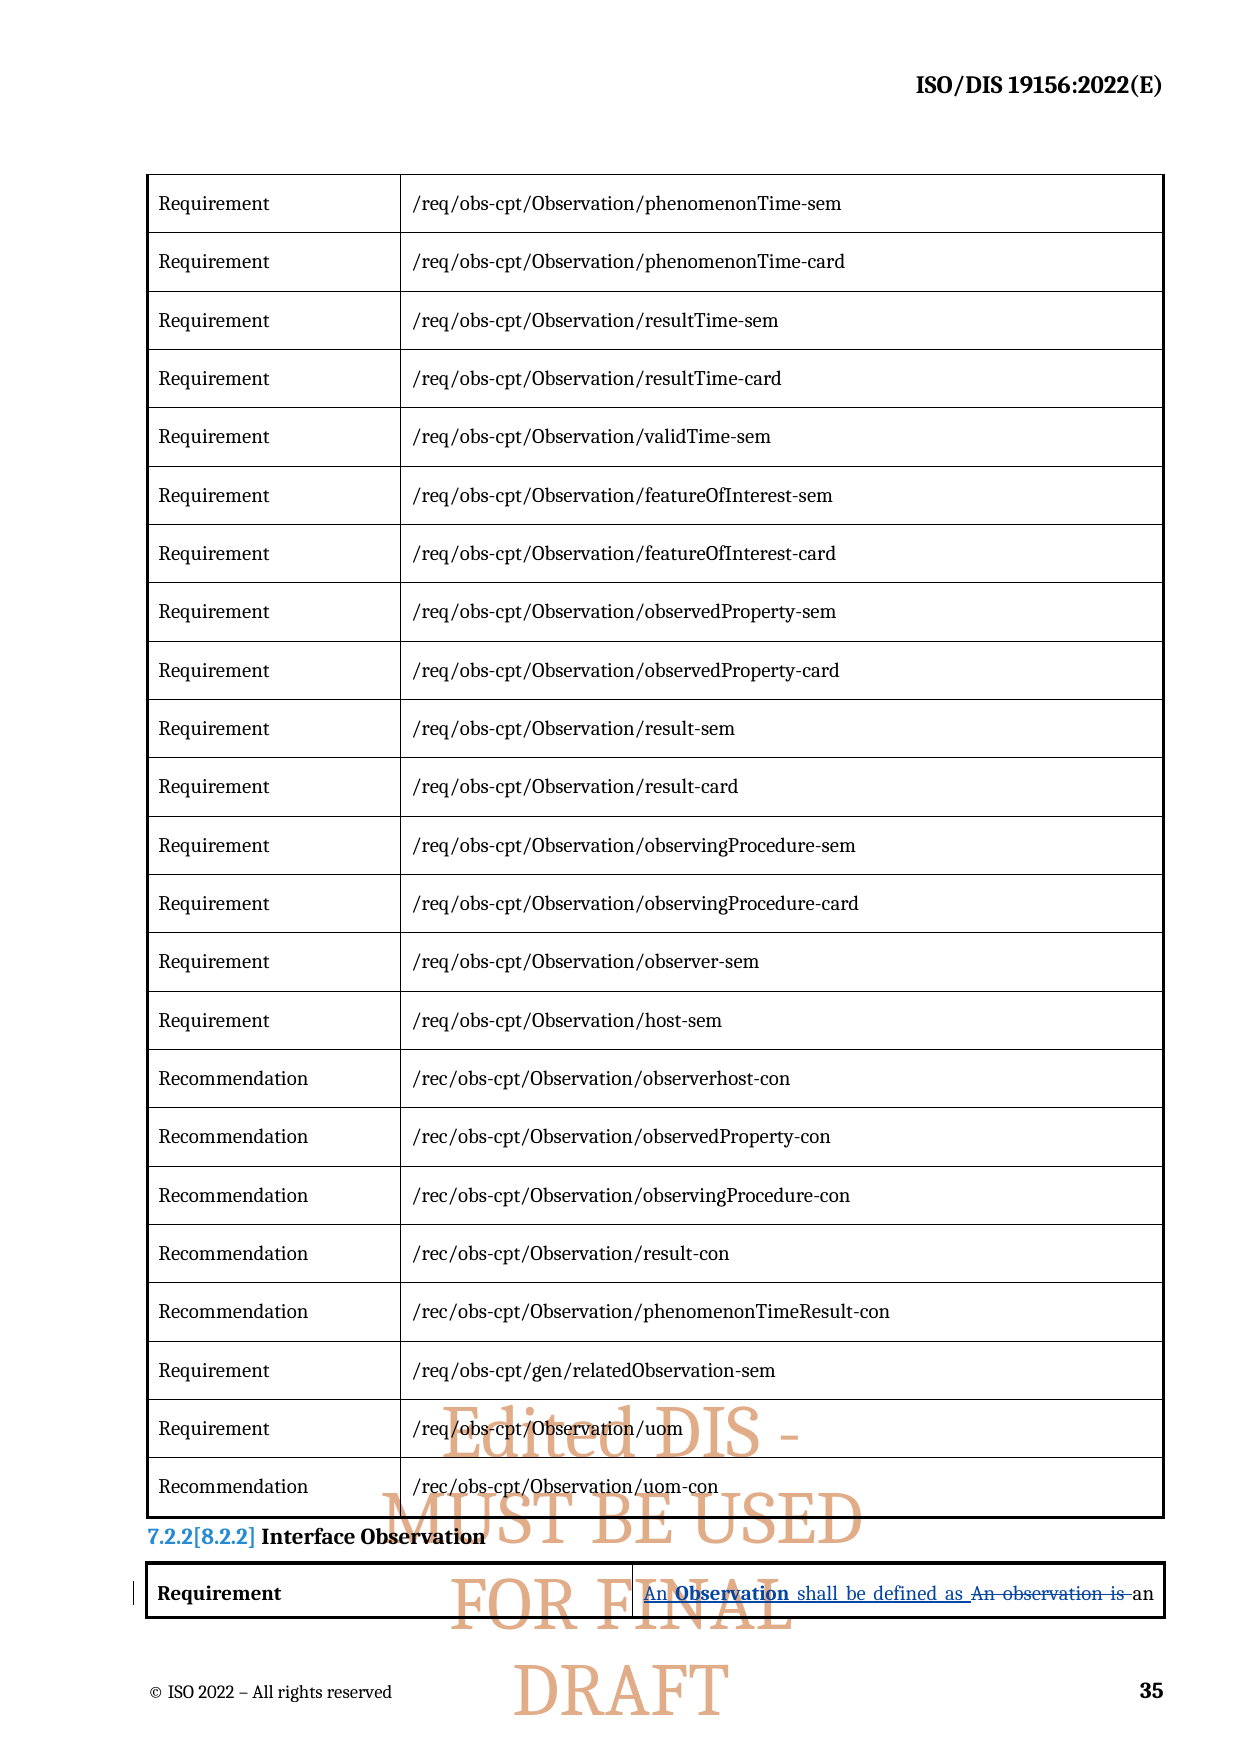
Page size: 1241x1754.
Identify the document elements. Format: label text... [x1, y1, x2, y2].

table_header Requirement /req/obs-cpt/Observation/Observation-sem [148, 1565, 632, 1616]
table_cell /req/obs-cpt/Observation/observer-sem [401, 933, 1162, 991]
table_cell Requirement [149, 292, 400, 349]
table_cell Recommendation [149, 1458, 400, 1516]
table_cell Recommendation [149, 1225, 400, 1282]
table_cell /rec/obs-cpt/Observation/phenomenonTimeResult-con [401, 1283, 1162, 1341]
table_cell /req/obs-cpt/Observation/result-sem [401, 700, 1162, 757]
table_cell /req/obs-cpt/Observation/featureOfInterest-card [401, 525, 1162, 582]
table_cell Requirement [149, 817, 400, 874]
table_cell Requirement [149, 467, 400, 524]
table_cell /req/obs-cpt/Observation/host-sem [401, 992, 1162, 1049]
table_cell Requirement [149, 642, 400, 699]
table_cell Recommendation [149, 1283, 400, 1341]
table_cell Requirement [149, 525, 400, 582]
table_cell /req/obs-cpt/Observation/uom [401, 1400, 1162, 1457]
table_cell Requirement [149, 992, 400, 1049]
table_cell Recommendation [149, 1050, 400, 1107]
subtitle Interface Observation [148, 1525, 1163, 1549]
table_cell /req/obs-cpt/Observation/observedProperty-card [401, 642, 1162, 699]
table_cell /req/obs-cpt/Observation/observingProcedure-card [401, 875, 1162, 932]
table_cell /rec/obs-cpt/Observation/observingProcedure-con [401, 1167, 1162, 1224]
table_cell /req/obs-cpt/Observation/phenomenonTime-card [401, 233, 1162, 291]
table_cell /rec/obs-cpt/Observation/result-con [401, 1225, 1162, 1282]
table_cell /req/obs-cpt/Observation/resultTime-card [401, 350, 1162, 407]
table_cell /req/obs-cpt/Observation/resultTime-sem [401, 292, 1162, 349]
table_cell Requirement [149, 1400, 400, 1457]
table_cell Requirement [149, 408, 400, 466]
table_cell /req/obs-cpt/gen/relatedObservation-sem [401, 1342, 1162, 1399]
table_cell /req/obs-cpt/Observation/phenomenonTime-sem [401, 175, 1162, 232]
table_cell Requirement [149, 758, 400, 816]
table_cell Requirement [149, 350, 400, 407]
table_cell /req/obs-cpt/Observation/observingProcedure-sem [401, 817, 1162, 874]
table_cell Requirement [149, 933, 400, 991]
table_cell /rec/obs-cpt/Observation/uom-con [401, 1458, 1162, 1516]
table_cell Requirement [149, 175, 400, 232]
table_cell /rec/obs-cpt/Observation/observedProperty-con [401, 1108, 1162, 1166]
table_cell Requirement [149, 583, 400, 641]
table_cell /req/obs-cpt/Observation/validTime-sem [401, 408, 1162, 466]
table_cell Recommendation [149, 1108, 400, 1166]
table_cell Recommendation [149, 1167, 400, 1224]
table_cell Requirement [149, 233, 400, 291]
table_cell /rec/obs-cpt/Observation/observerhost-con [401, 1050, 1162, 1107]
table_cell Requirement [149, 875, 400, 932]
table_cell Requirement [149, 700, 400, 757]
table_cell Requirement [149, 1342, 400, 1399]
table_cell /req/obs-cpt/Observation/observedProperty-sem [401, 583, 1162, 641]
table_cell /req/obs-cpt/Observation/result-card [401, 758, 1162, 816]
table_cell /req/obs-cpt/Observation/featureOfInterest-sem [401, 467, 1162, 524]
